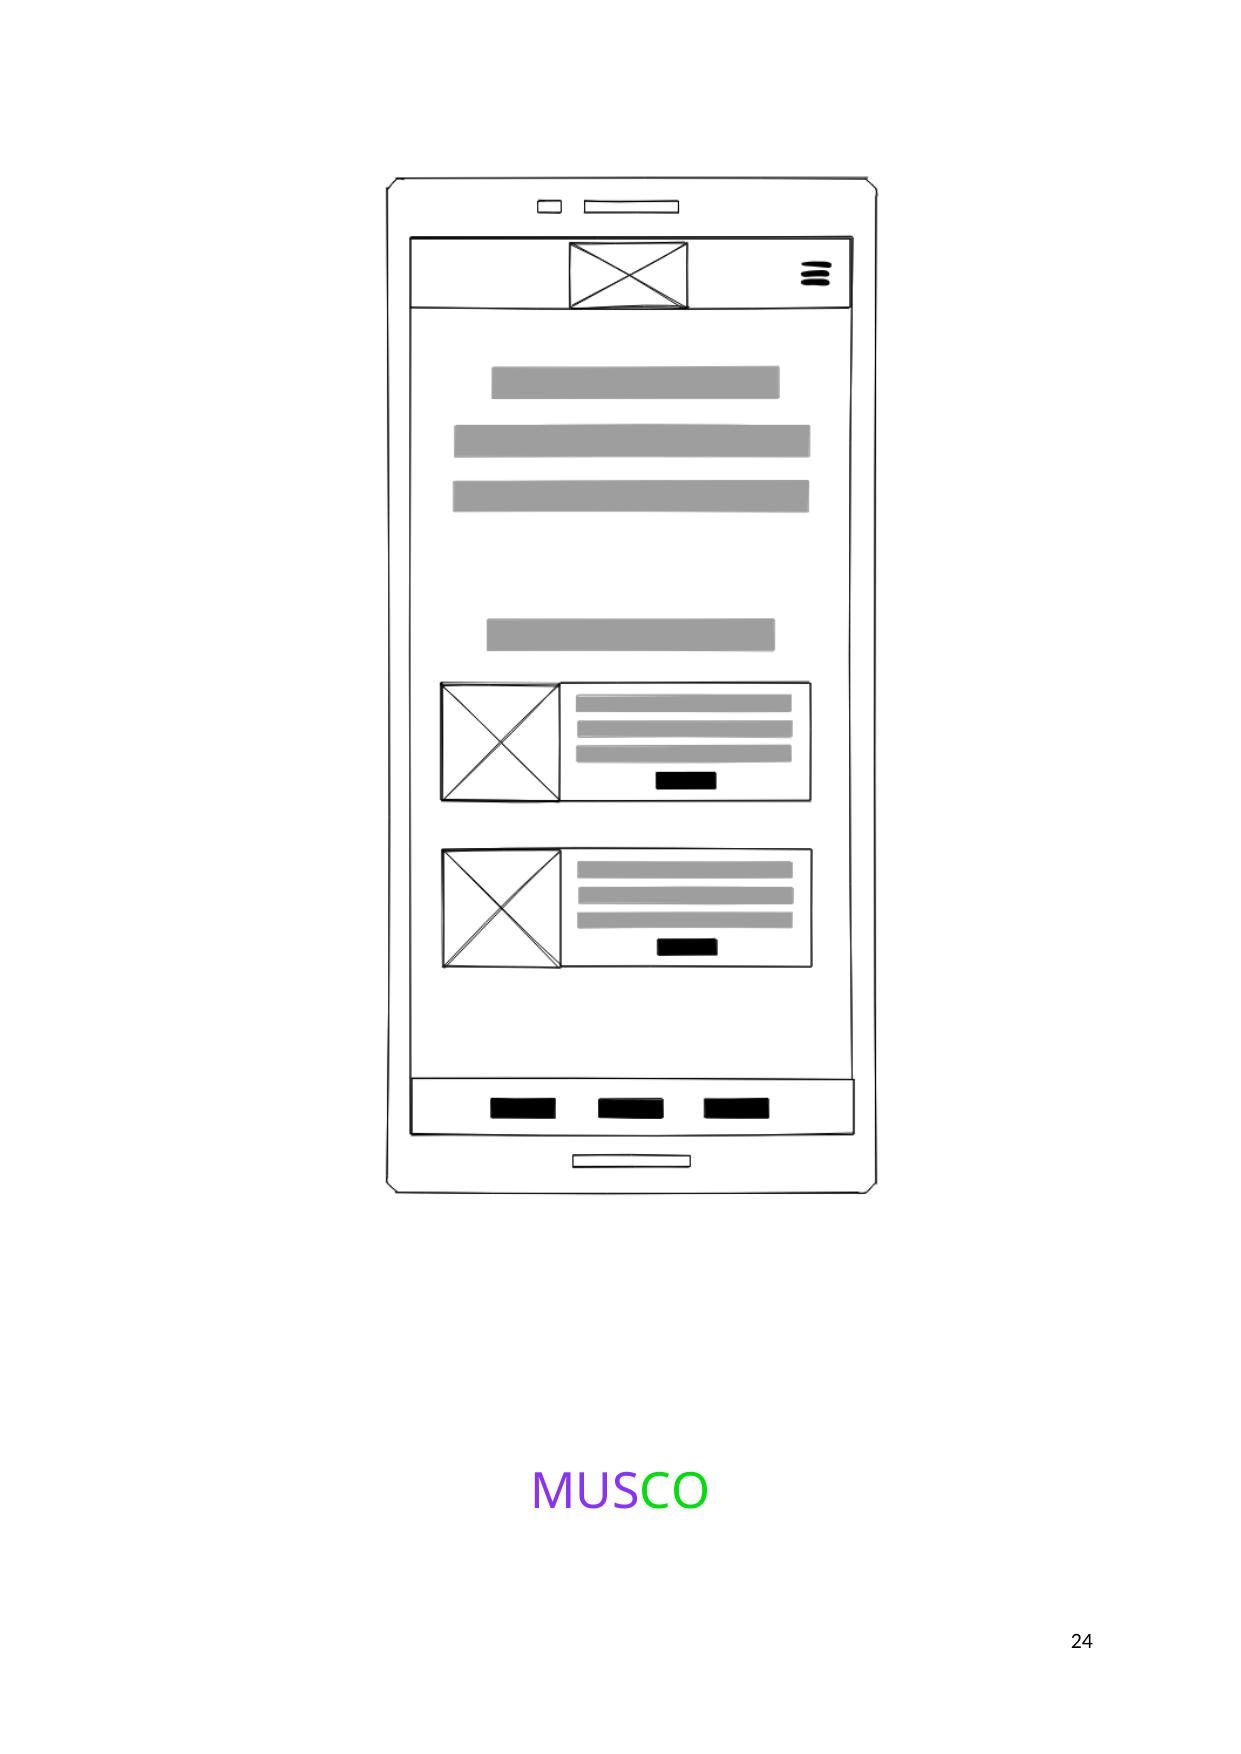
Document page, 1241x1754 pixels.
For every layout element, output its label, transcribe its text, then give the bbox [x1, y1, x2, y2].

text MUSCO [148, 1327, 1093, 1524]
picture [305, 167, 933, 1321]
